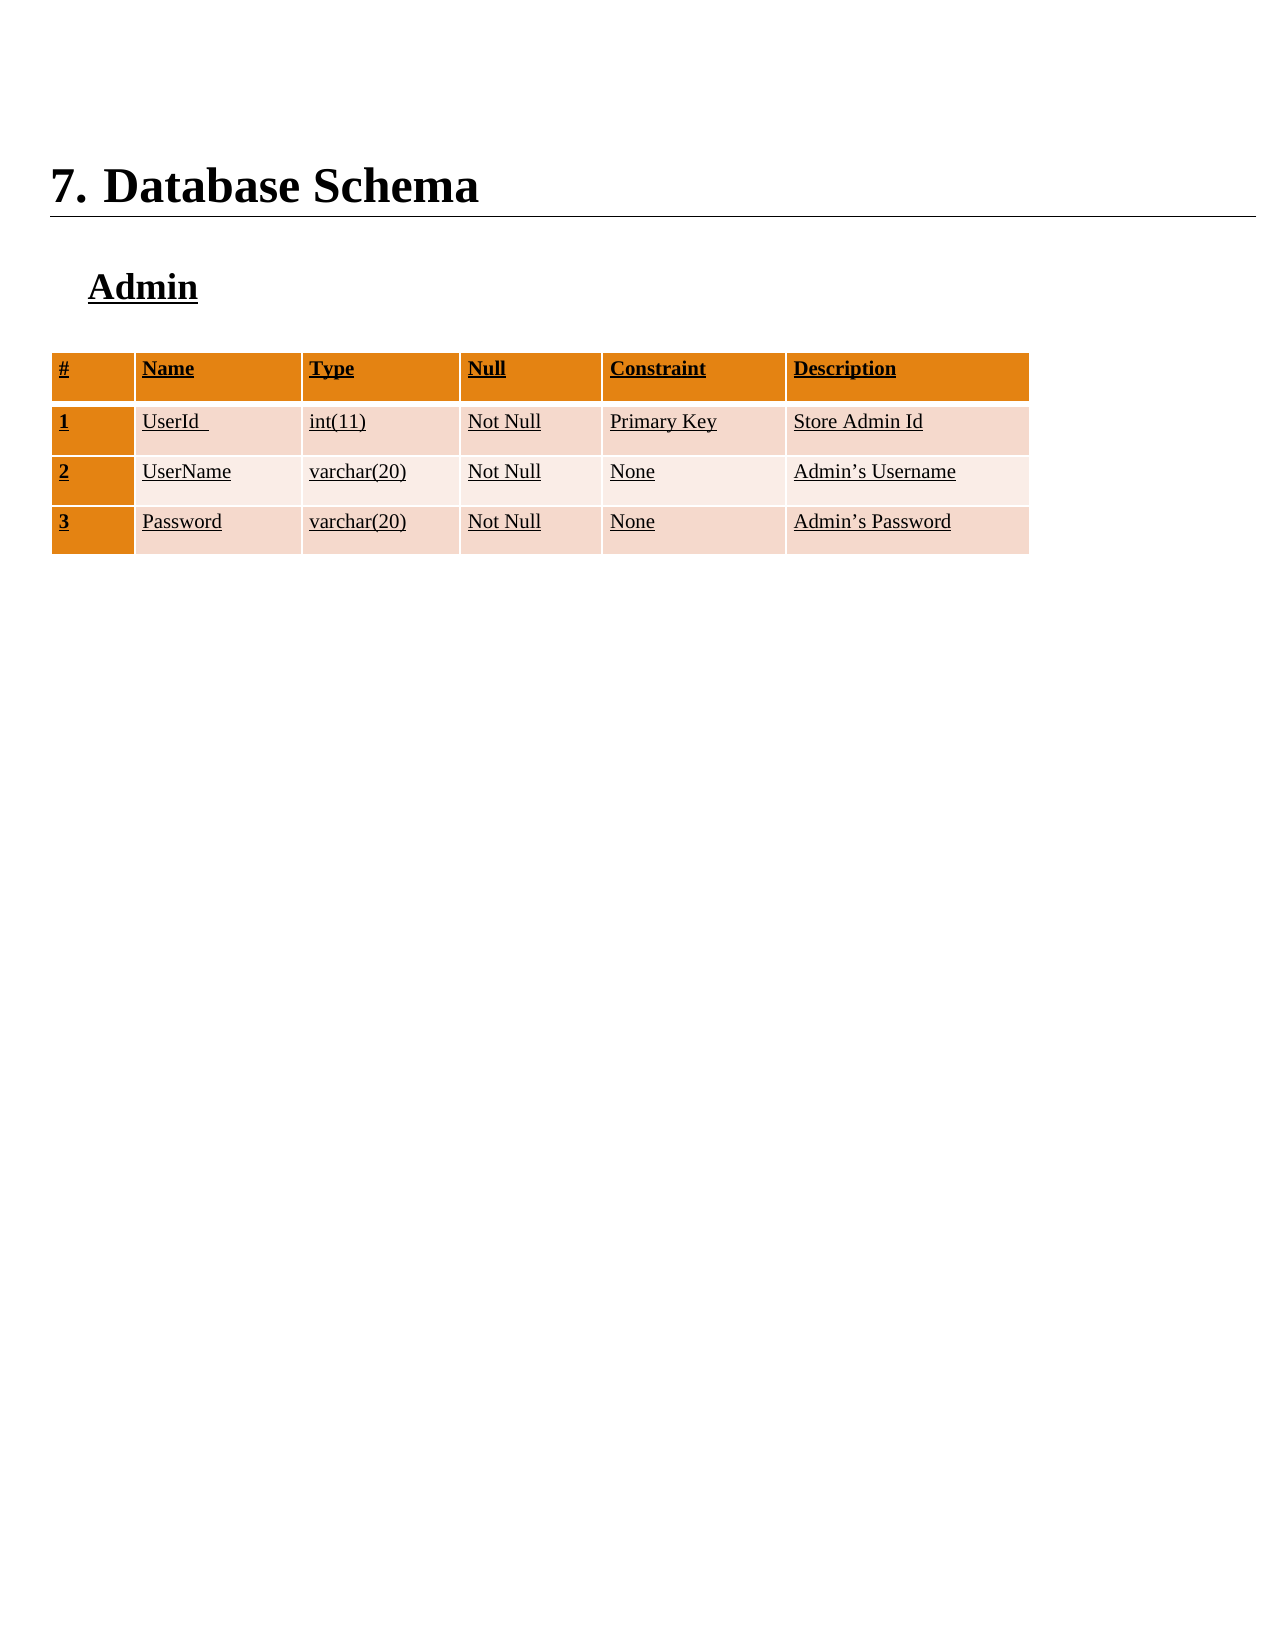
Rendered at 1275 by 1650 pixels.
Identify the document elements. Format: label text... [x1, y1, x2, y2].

table_cell 3 [52, 507, 134, 554]
table_header Type [303, 353, 459, 401]
table_cell 1 [52, 407, 134, 455]
table_cell 2 [52, 457, 134, 505]
table_cell Primary Key [603, 407, 785, 455]
table_cell varchar(20) [303, 457, 459, 505]
table_cell Not Null [461, 507, 601, 554]
table_cell None [603, 457, 785, 505]
table_cell varchar(20) [303, 507, 459, 554]
table_cell Password [136, 507, 301, 554]
table_header Description [787, 353, 1029, 401]
table_cell int(11) [303, 407, 459, 455]
table_cell Not Null [461, 407, 601, 455]
table_header Null [461, 353, 601, 401]
table_cell Admin’s Password [787, 507, 1029, 554]
table_header # [52, 353, 134, 401]
table_cell Store Admin Id [787, 407, 1029, 455]
table_header Name [136, 353, 301, 401]
list Admin [87, 264, 1256, 308]
table_cell None [603, 507, 785, 554]
table_header Constraint [603, 353, 785, 401]
list Database Schema [50, 156, 1256, 216]
table_cell Not Null [461, 457, 601, 505]
table_cell Admin’s Username [787, 457, 1029, 505]
table_cell UserName [136, 457, 301, 505]
table_cell UserId [136, 407, 301, 455]
